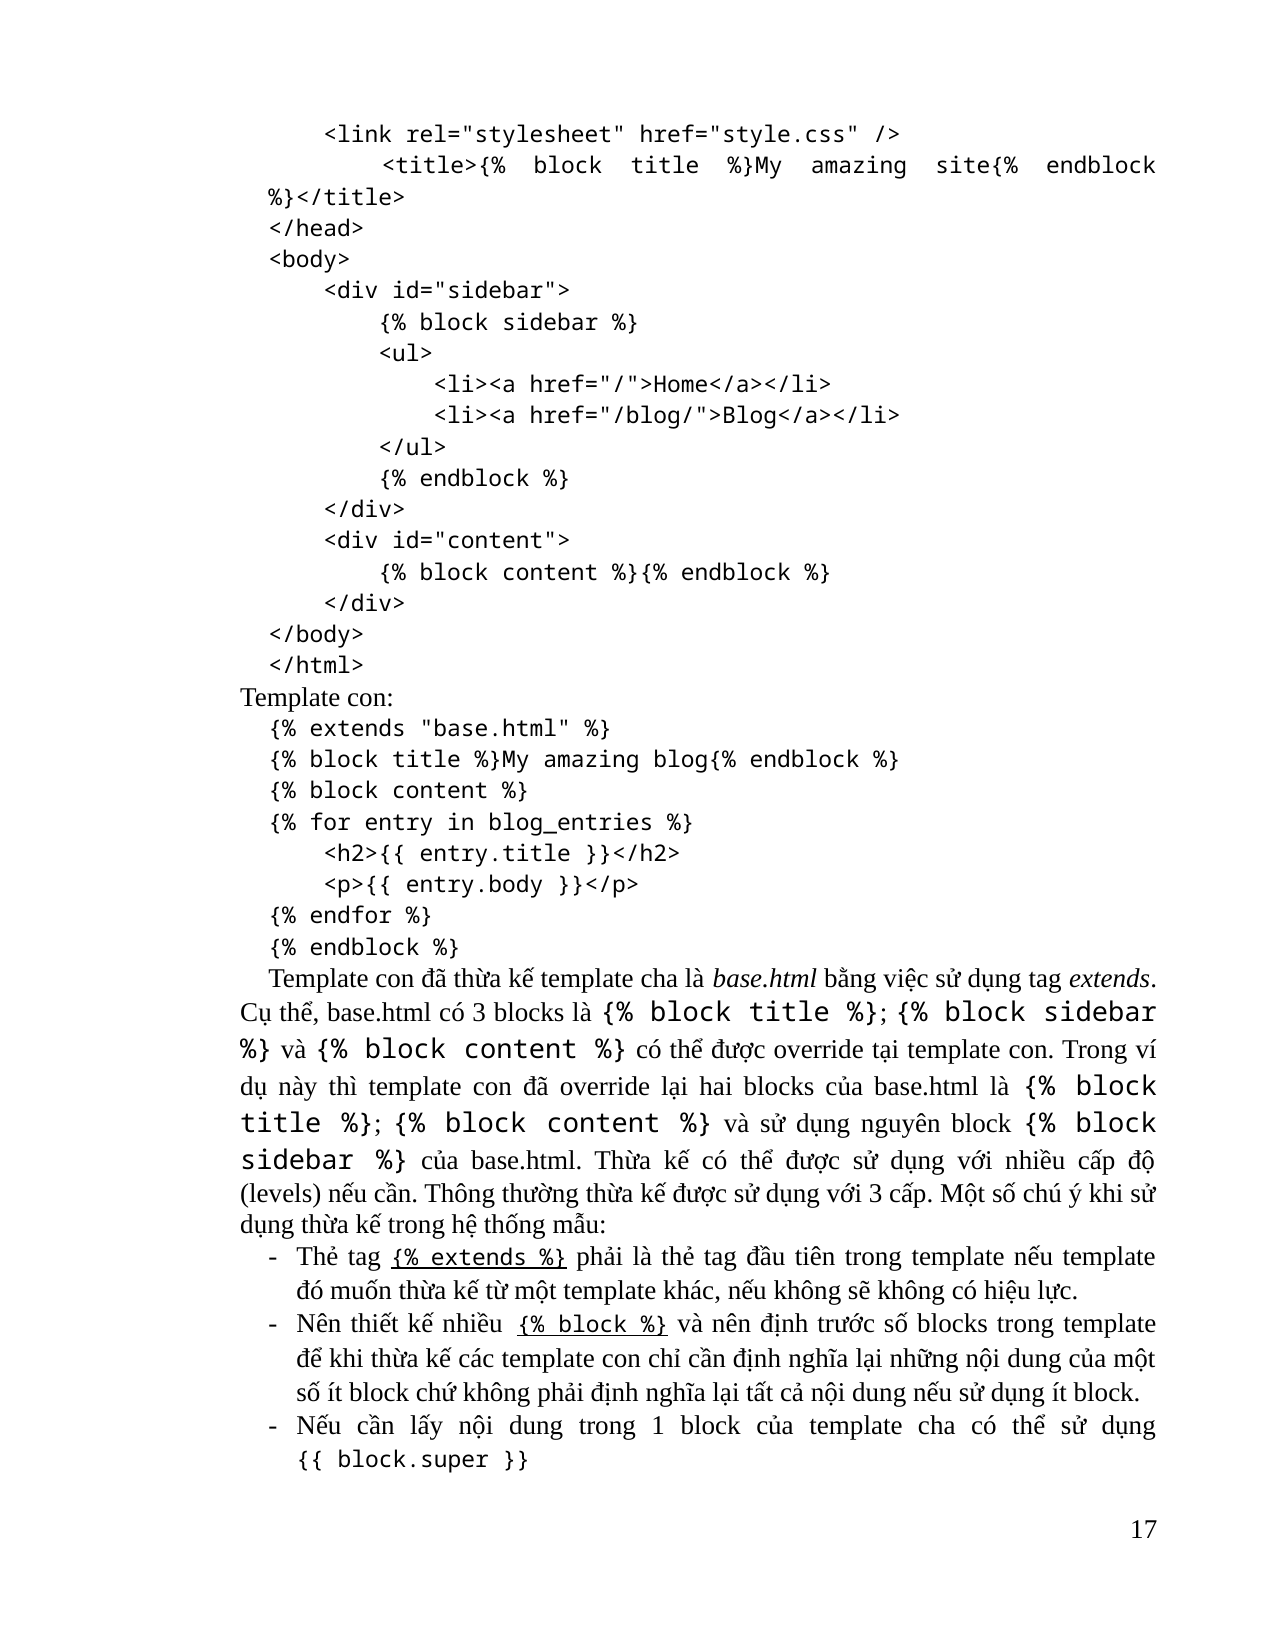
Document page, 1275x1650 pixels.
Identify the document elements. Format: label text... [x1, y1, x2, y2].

list Nên thiết kế nhiều {% block %} và nên định trước số blocks trong template để khi thừa kế các template con chỉ cần định nghĩa lại những nội dung của một số ít block chứ không phải định nghĩa lại tất cả nội dung nếu sử dụng ít block. [268, 1308, 1157, 1407]
list Nếu cần lấy nội dung trong 1 block của template cha có thể sử dụng {{ block.super }} [268, 1409, 1157, 1474]
text </div> [268, 587, 1157, 618]
text </ul> [268, 431, 1157, 462]
text Template con đã thừa kế template cha là base.html bằng việc sử dụng tag extends. Cụ thể, base.html có 3 blocks là {% block title %}; {% block sidebar %} và {% block content %} có thể được override tại template con. Trong ví dụ này thì template con đã override lại hai blocks của base.html là {% block title %}; {% block content %} và sử dụng nguyên block {% block sidebar %} của base.html. Thừa kế có thể được sử dụng với nhiều cấp độ (levels) nếu cần. Thông thường thừa kế được sử dụng với 3 cấp. Một số chú ý khi sử dụng thừa kế trong hệ thống mẫu: [240, 962, 1157, 1239]
text {% block content %} [268, 774, 1157, 806]
text <link rel="stylesheet" href="style.css" /> [268, 118, 1157, 149]
text {% extends "base.html" %} [268, 712, 1157, 743]
text <div id="sidebar"> [268, 274, 1157, 306]
text <li><a href="/">Home</a></li> [268, 368, 1157, 399]
text {% endfor %} [268, 899, 1157, 931]
text {% block sidebar %} [268, 306, 1157, 337]
text <p>{{ entry.body }}</p> [268, 868, 1157, 899]
text </div> [268, 493, 1157, 524]
text <h2>{{ entry.title }}</h2> [268, 837, 1157, 868]
text {% block content %}{% endblock %} [268, 556, 1157, 587]
text Template con: [240, 681, 1157, 712]
text <body> [268, 243, 1157, 274]
text {% block title %}My amazing blog{% endblock %} [268, 743, 1157, 774]
list Thẻ tag {% extends %} phải là thẻ tag đầu tiên trong template nếu template đó muốn thừa kế từ một template khác, nếu không sẽ không có hiệu lực. [268, 1239, 1157, 1305]
text <div id="content"> [268, 524, 1157, 556]
text {% for entry in blog_entries %} [268, 806, 1157, 837]
text </body> [268, 618, 1157, 649]
text </head> [268, 212, 1157, 243]
text <li><a href="/blog/">Blog</a></li> [268, 399, 1157, 431]
text </html> [268, 649, 1157, 681]
text {% endblock %} [268, 462, 1157, 493]
text <title>{% block title %}My amazing site{% endblock %}</title> [268, 149, 1157, 212]
text {% endblock %} [268, 931, 1157, 962]
text <ul> [268, 337, 1157, 368]
